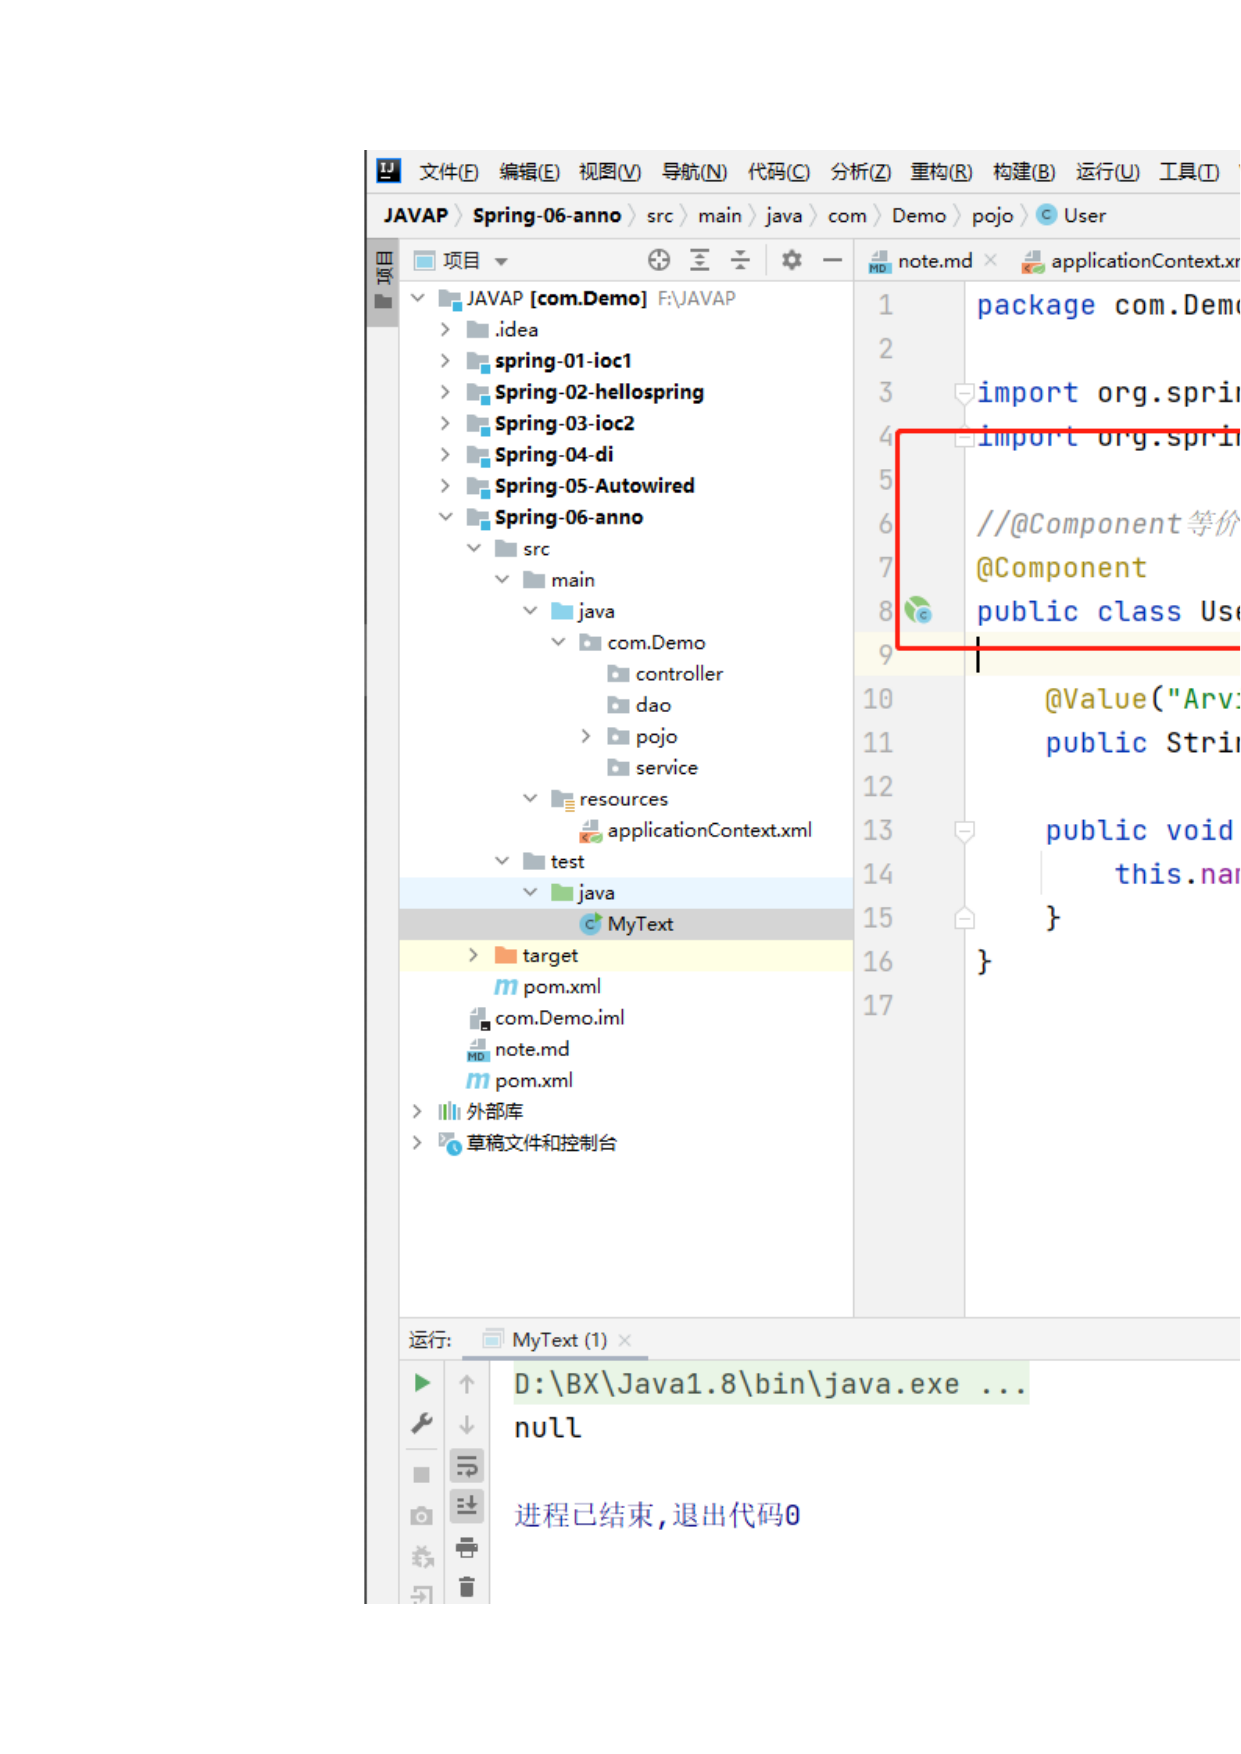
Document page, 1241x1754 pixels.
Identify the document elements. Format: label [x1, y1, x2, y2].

picture [364, 150, 1241, 1604]
